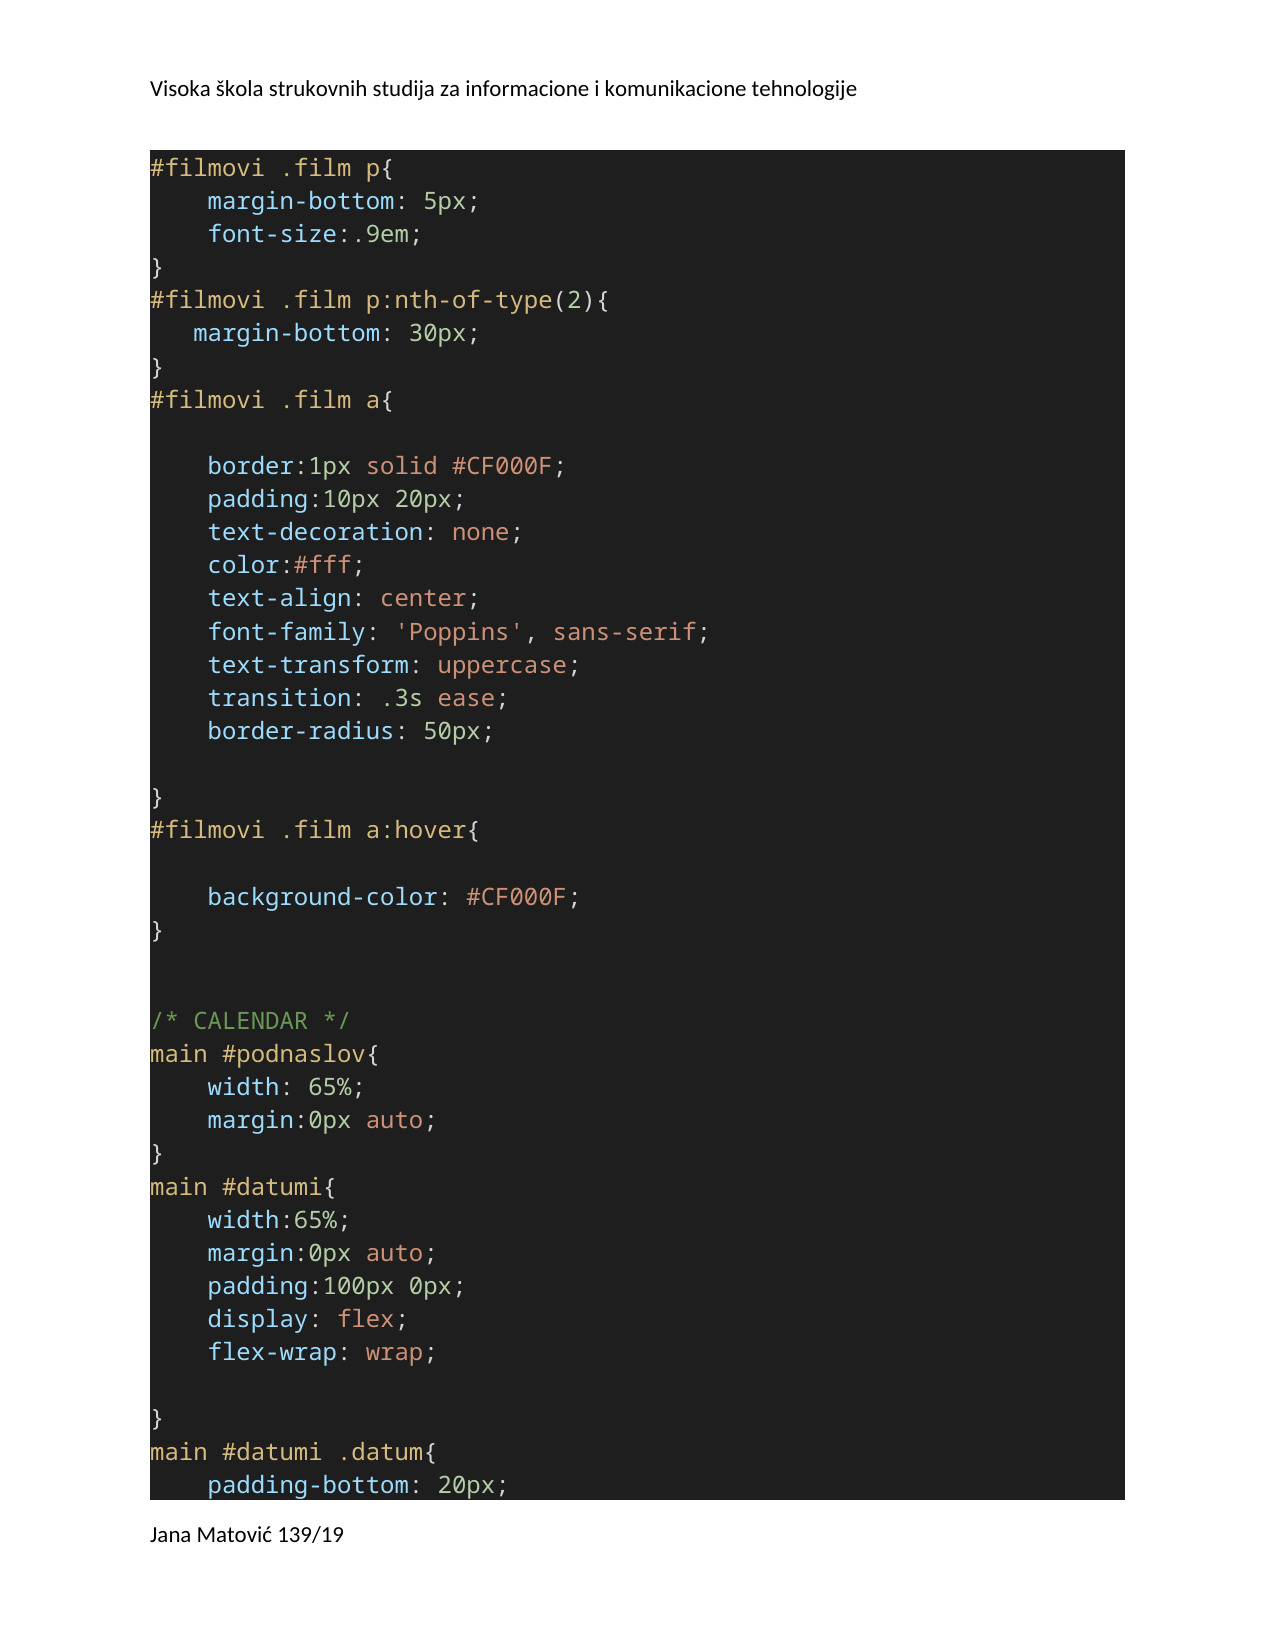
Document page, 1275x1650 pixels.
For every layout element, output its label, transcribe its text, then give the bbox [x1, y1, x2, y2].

text border-radius: 50px; [150, 713, 1125, 746]
text padding-bottom: 20px; [150, 1467, 1125, 1500]
text flex-wrap: wrap; [150, 1334, 1125, 1367]
text background-color: #CF000F; [150, 879, 1125, 912]
text } [150, 349, 1125, 382]
text text-decoration: none; [150, 514, 1125, 547]
text } [150, 249, 1125, 282]
text } [150, 1136, 1125, 1169]
text text-transform: uppercase; [150, 647, 1125, 680]
text #filmovi .film a:hover{ [150, 812, 1125, 846]
text font-size:.9em; [150, 216, 1125, 249]
text width:65%; [150, 1202, 1125, 1235]
text padding:10px 20px; [150, 481, 1125, 514]
text main #datumi{ [150, 1169, 1125, 1202]
text padding:100px 0px; [150, 1268, 1125, 1301]
text transition: .3s ease; [150, 680, 1125, 713]
text } [150, 779, 1125, 812]
text } [150, 1401, 1125, 1434]
text color:#fff; [150, 547, 1125, 581]
text #filmovi .film p:nth-of-type(2){ [150, 282, 1125, 316]
text } [150, 912, 1125, 945]
text margin:0px auto; [150, 1102, 1125, 1136]
text main #datumi .datum{ [150, 1434, 1125, 1467]
text /* CALENDAR */ [150, 1003, 1125, 1036]
text font-family: 'Poppins', sans-serif; [150, 614, 1125, 647]
text margin-bottom: 5px; [150, 183, 1125, 216]
text width: 65%; [150, 1069, 1125, 1102]
text text-align: center; [150, 581, 1125, 614]
text display: flex; [150, 1301, 1125, 1334]
text #filmovi .film a{ [150, 382, 1125, 415]
text margin:0px auto; [150, 1235, 1125, 1268]
text #filmovi .film p{ [150, 150, 1125, 183]
text margin-bottom: 30px; [150, 316, 1125, 349]
text main #podnaslov{ [150, 1036, 1125, 1069]
text border:1px solid #CF000F; [150, 448, 1125, 481]
